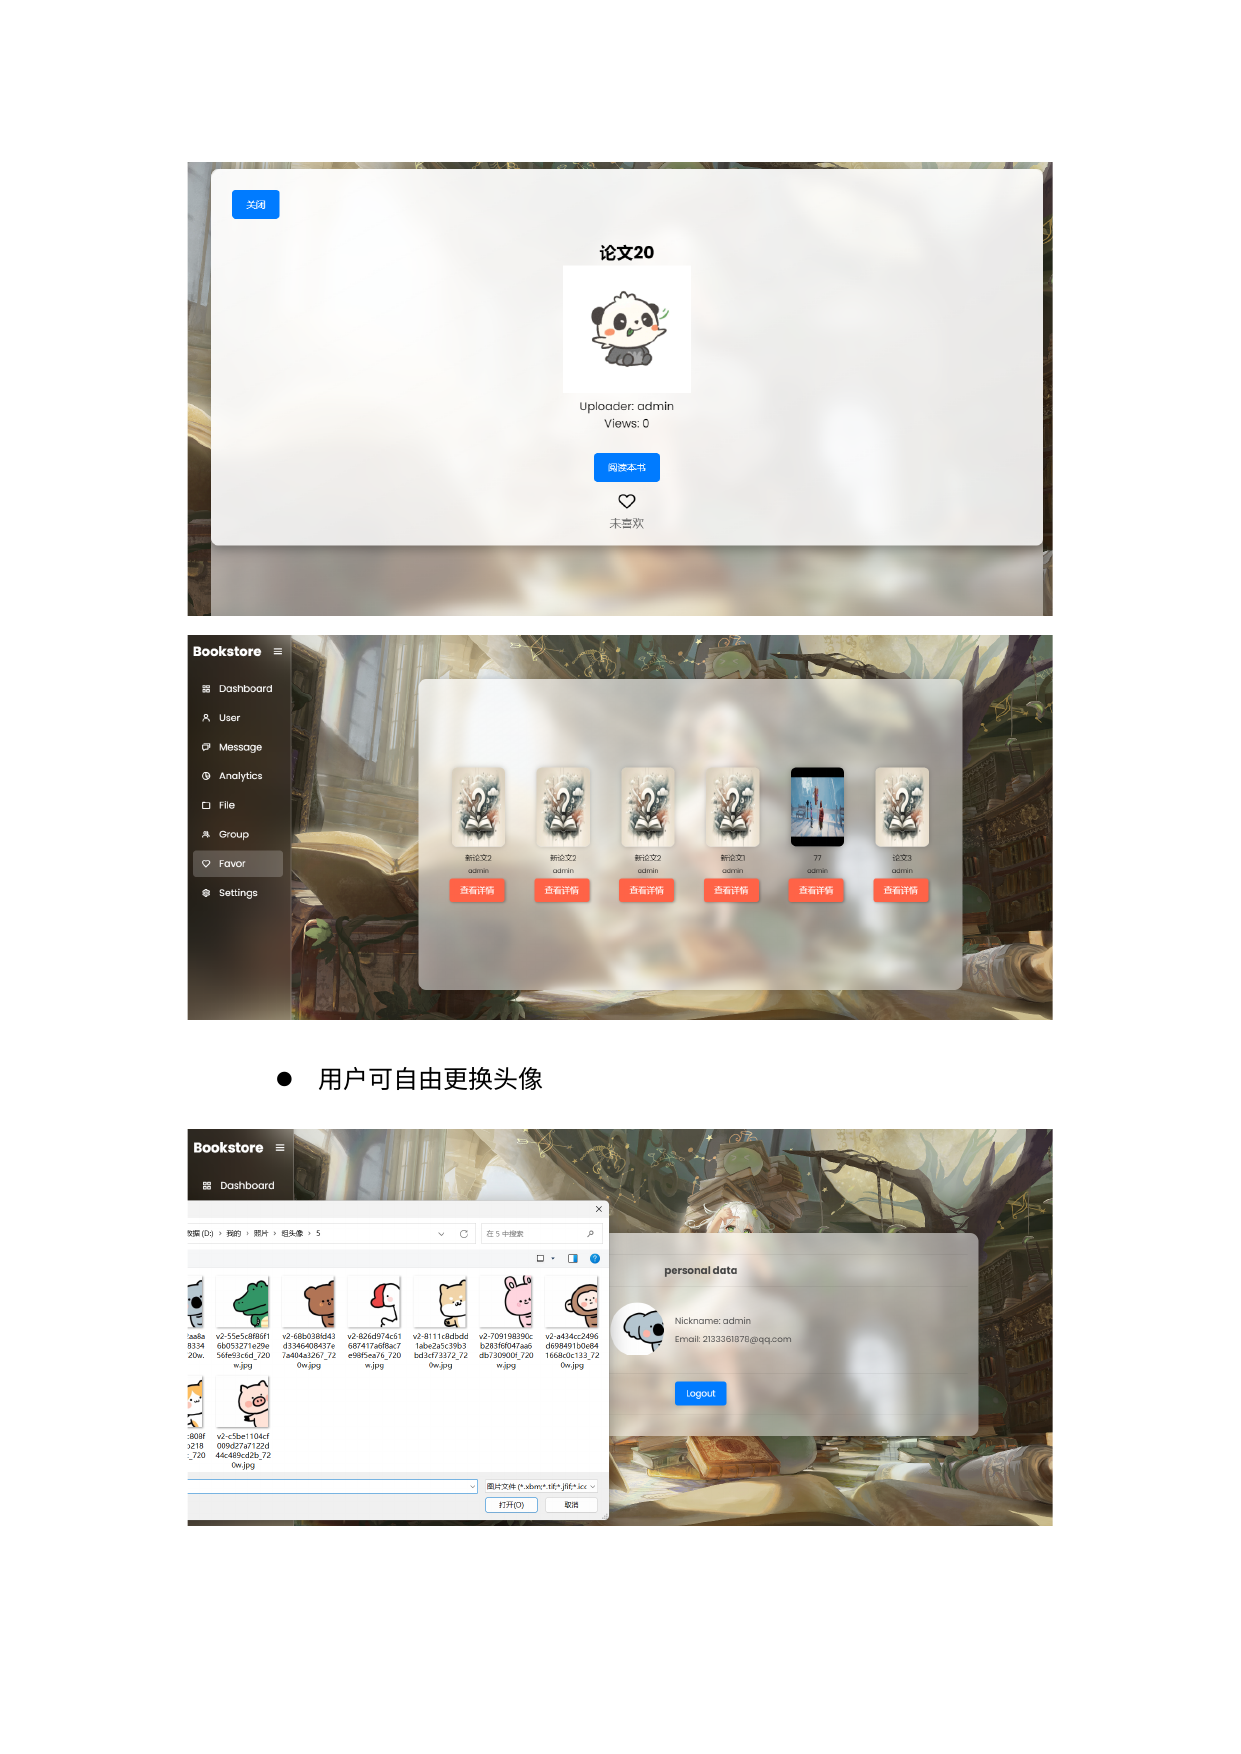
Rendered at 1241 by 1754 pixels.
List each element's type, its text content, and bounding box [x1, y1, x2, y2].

list 用户可自由更换头像 [275, 1045, 1053, 1110]
picture [187, 1129, 1053, 1526]
picture [187, 162, 1053, 616]
picture [187, 635, 1053, 1020]
